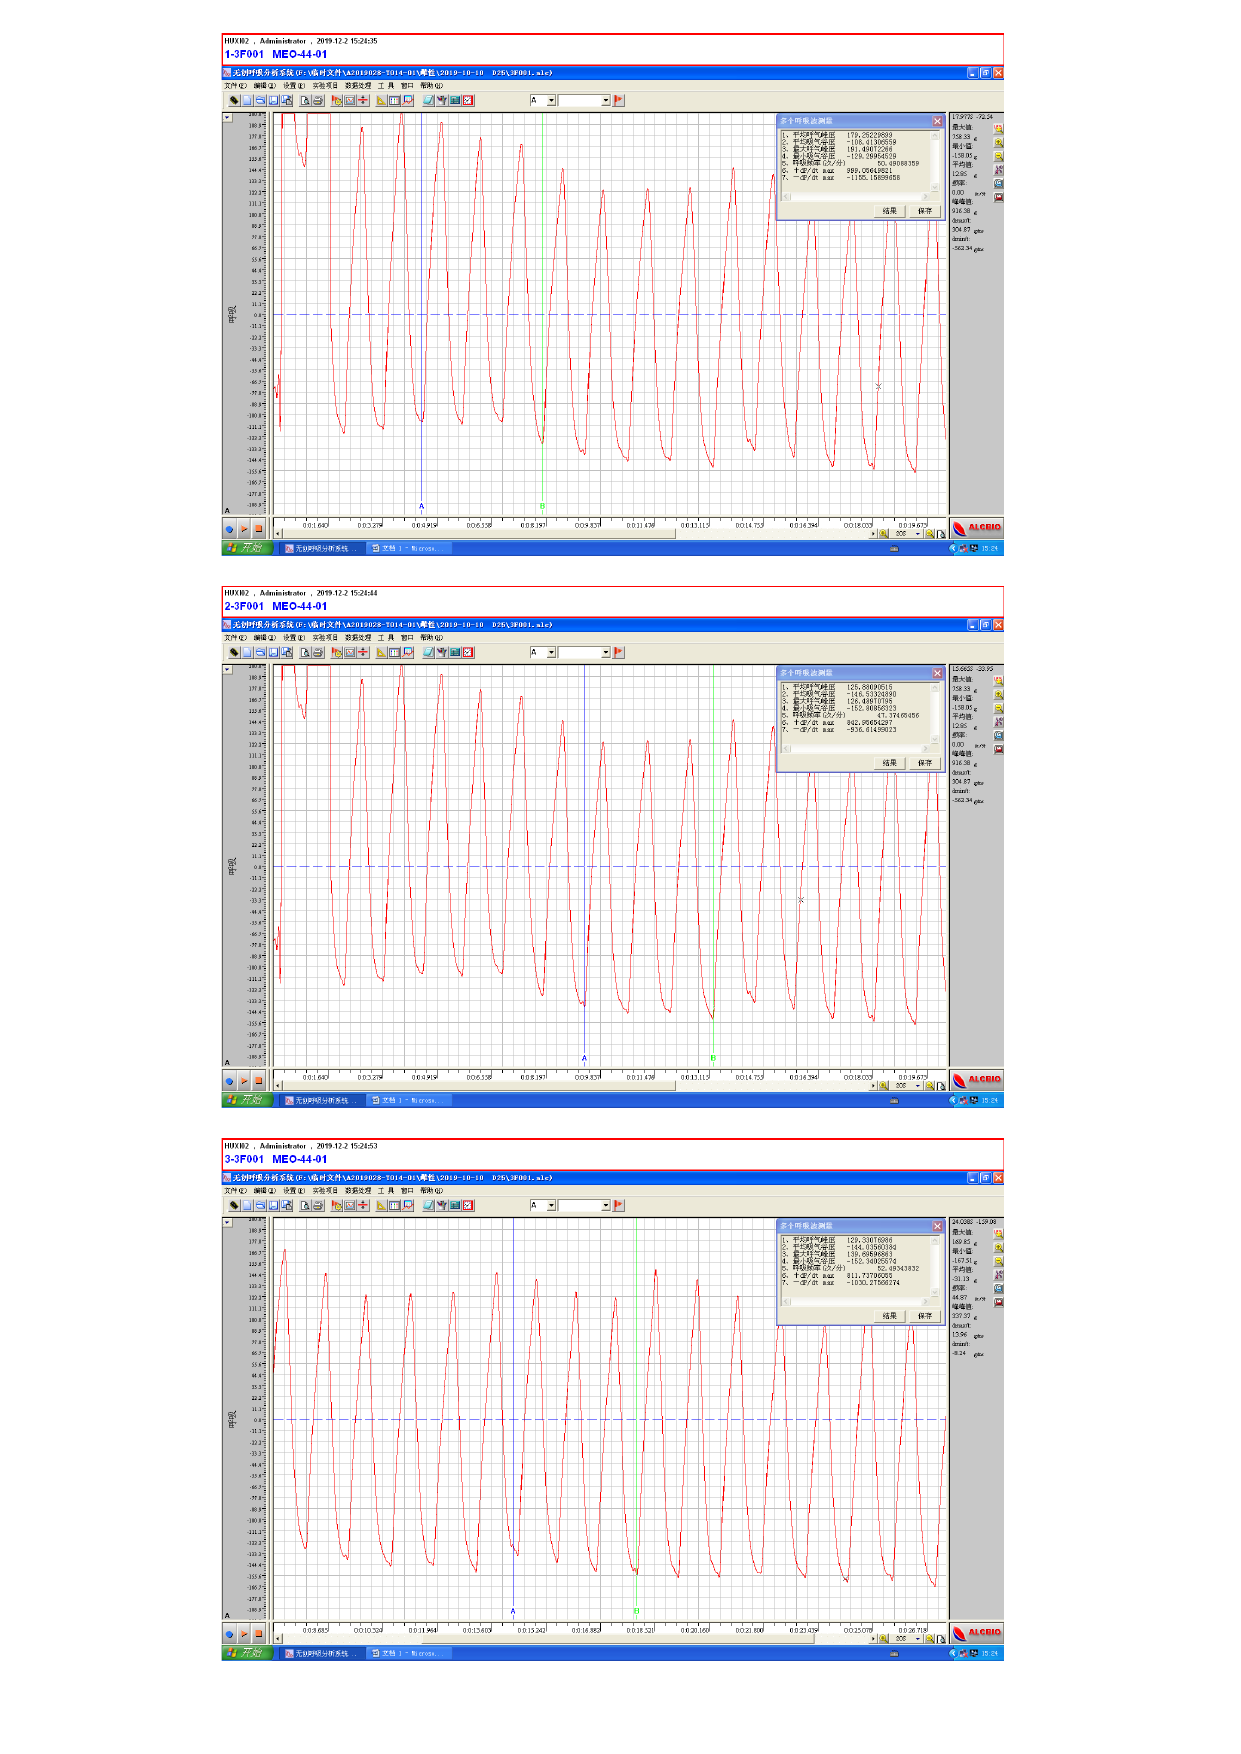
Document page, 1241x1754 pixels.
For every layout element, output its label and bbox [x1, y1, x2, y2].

picture [221, 33, 1004, 556]
picture [221, 1138, 1004, 1661]
picture [221, 586, 1004, 1108]
